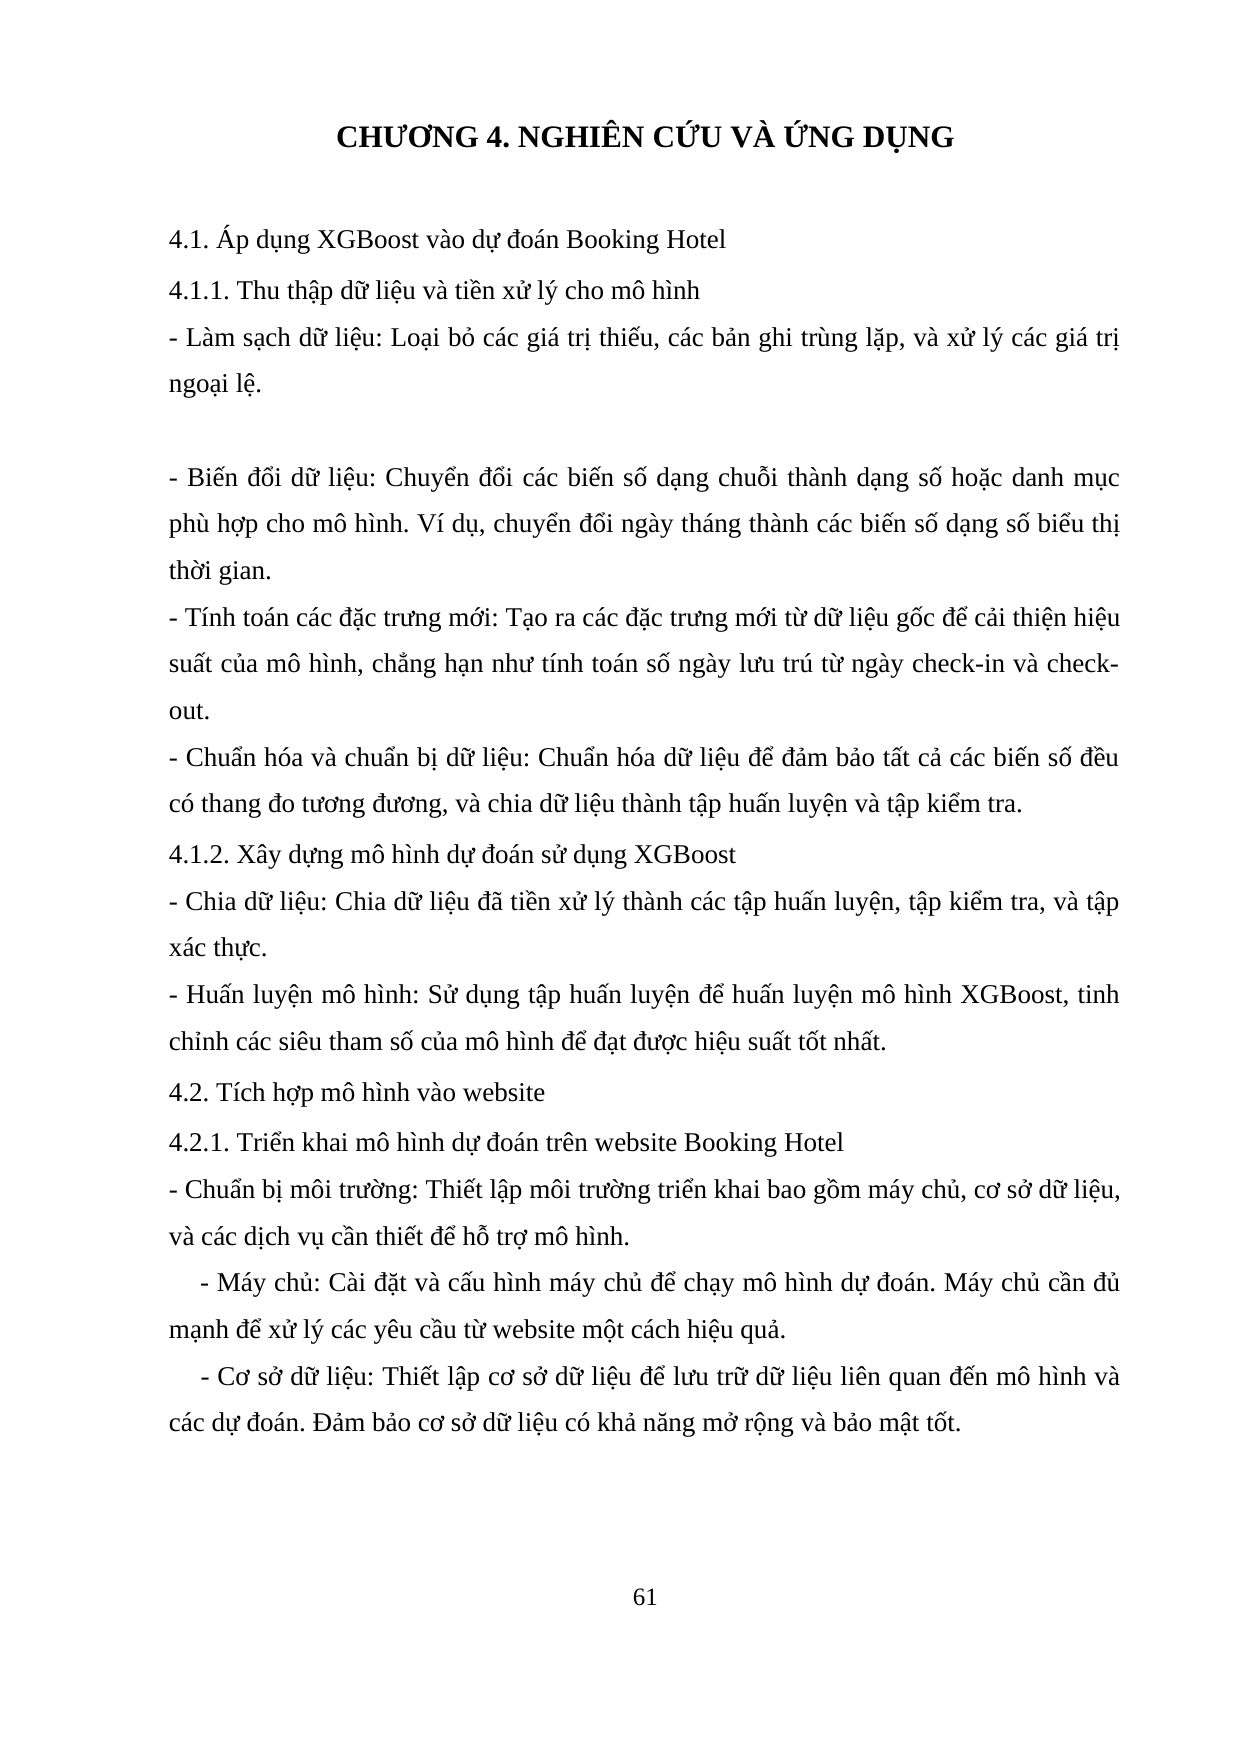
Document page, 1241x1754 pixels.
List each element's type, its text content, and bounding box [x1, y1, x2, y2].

text - Tính toán các đặc trưng mới: Tạo ra các đặc trưng mới từ dữ liệu gốc để cải thiện hiệu suất của mô hình, chẳng hạn như tính toán số ngày lưu trú từ ngày check-in và check-out. [169, 601, 1122, 725]
text - Chia dữ liệu: Chia dữ liệu đã tiền xử lý thành các tập huấn luyện, tập kiểm tra, và tập xác thực. [169, 885, 1122, 963]
text - Máy chủ: Cài đặt và cấu hình máy chủ để chạy mô hình dự đoán. Máy chủ cần đủ mạnh để xử lý các yêu cầu từ website một cách hiệu quả. [169, 1267, 1122, 1344]
text - Làm sạch dữ liệu: Loại bỏ các giá trị thiếu, các bản ghi trùng lặp, và xử lý các giá trị ngoại lệ. [169, 321, 1122, 398]
text - Cơ sở dữ liệu: Thiết lập cơ sở dữ liệu để lưu trữ dữ liệu liên quan đến mô hình và các dự đoán. Đảm bảo cơ sở dữ liệu có khả năng mở rộng và bảo mật tốt. [169, 1360, 1122, 1438]
subtitle 4.1.2. Xây dựng mô hình dự đoán sử dụng XGBoost [169, 838, 1122, 869]
text - Biến đổi dữ liệu: Chuyển đổi các biến số dạng chuỗi thành dạng số hoặc danh mục phù hợp cho mô hình. Ví dụ, chuyển đổi ngày tháng thành các biến số dạng số biểu thị thời gian. [169, 461, 1122, 585]
subtitle 4.2. Tích hợp mô hình vào website [169, 1076, 1122, 1107]
subtitle 4.1. Áp dụng XGBoost vào dự đoán Booking Hotel [169, 223, 1122, 254]
text - Chuẩn hóa và chuẩn bị dữ liệu: Chuẩn hóa dữ liệu để đảm bảo tất cả các biến số đều có thang đo tương đương, và chia dữ liệu thành tập huấn luyện và tập kiểm tra. [169, 741, 1122, 818]
subtitle 4.2.1. Triển khai mô hình dự đoán trên website Booking Hotel [169, 1127, 1122, 1158]
text - Huấn luyện mô hình: Sử dụng tập huấn luyện để huấn luyện mô hình XGBoost, tinh chỉnh các siêu tham số của mô hình để đạt được hiệu suất tốt nhất. [169, 978, 1122, 1056]
text - Chuẩn bị môi trường: Thiết lập môi trường triển khai bao gồm máy chủ, cơ sở dữ liệu, và các dịch vụ cần thiết để hỗ trợ mô hình. [169, 1173, 1122, 1251]
subtitle 4.1.1. Thu thập dữ liệu và tiền xử lý cho mô hình [169, 274, 1122, 305]
subtitle CHƯƠNG 4. NGHIÊN CỨU VÀ ỨNG DỤNG [169, 118, 1122, 154]
